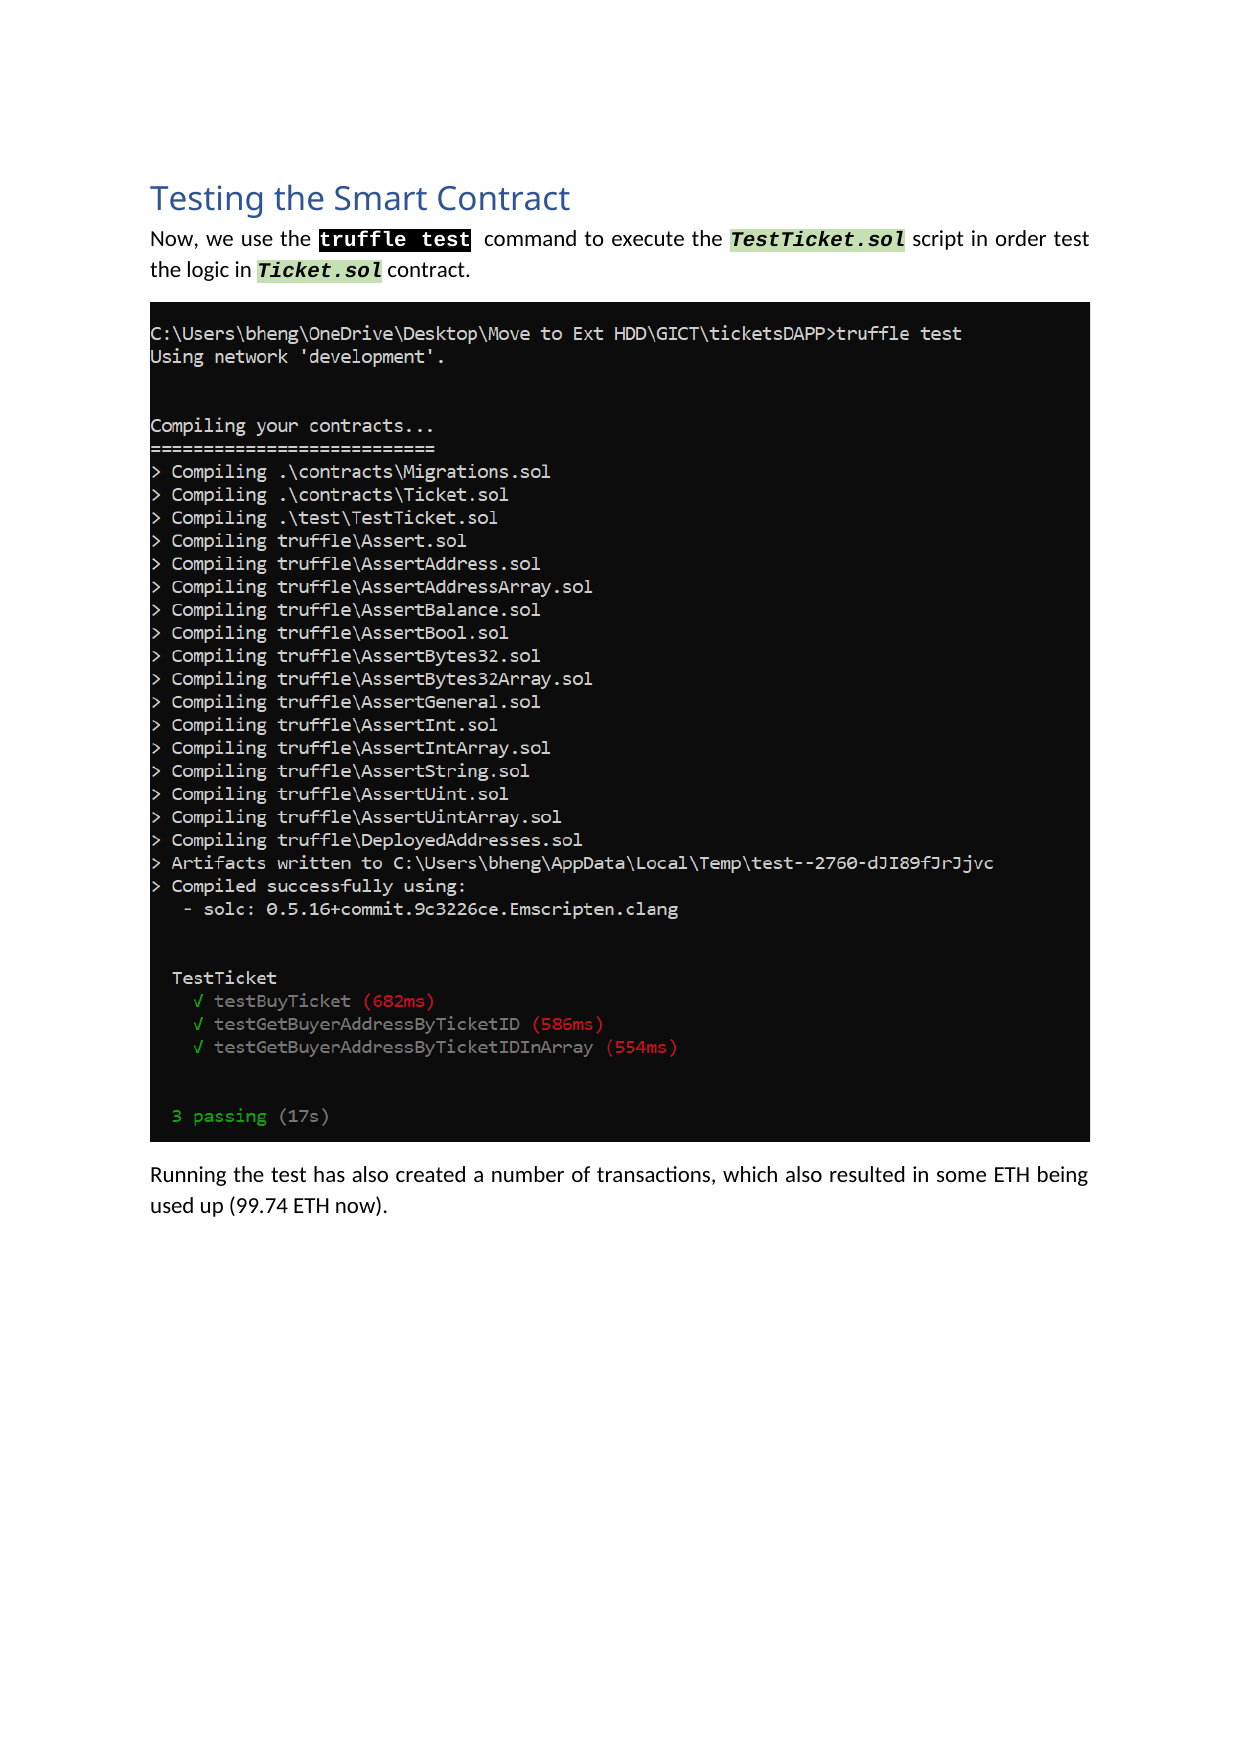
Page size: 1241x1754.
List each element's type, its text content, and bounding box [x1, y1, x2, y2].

subtitle Testing the Smart Contract [150, 175, 1090, 220]
text Running the test has also created a number of transactions, which also resulted in some ETH being used up (99.74 ETH now). [150, 1161, 1090, 1219]
picture [150, 302, 1091, 1142]
text Now, we use the truffle test command to execute the TestTicket.sol script in order test the logic in Ticket.sol contract. [150, 224, 1090, 283]
